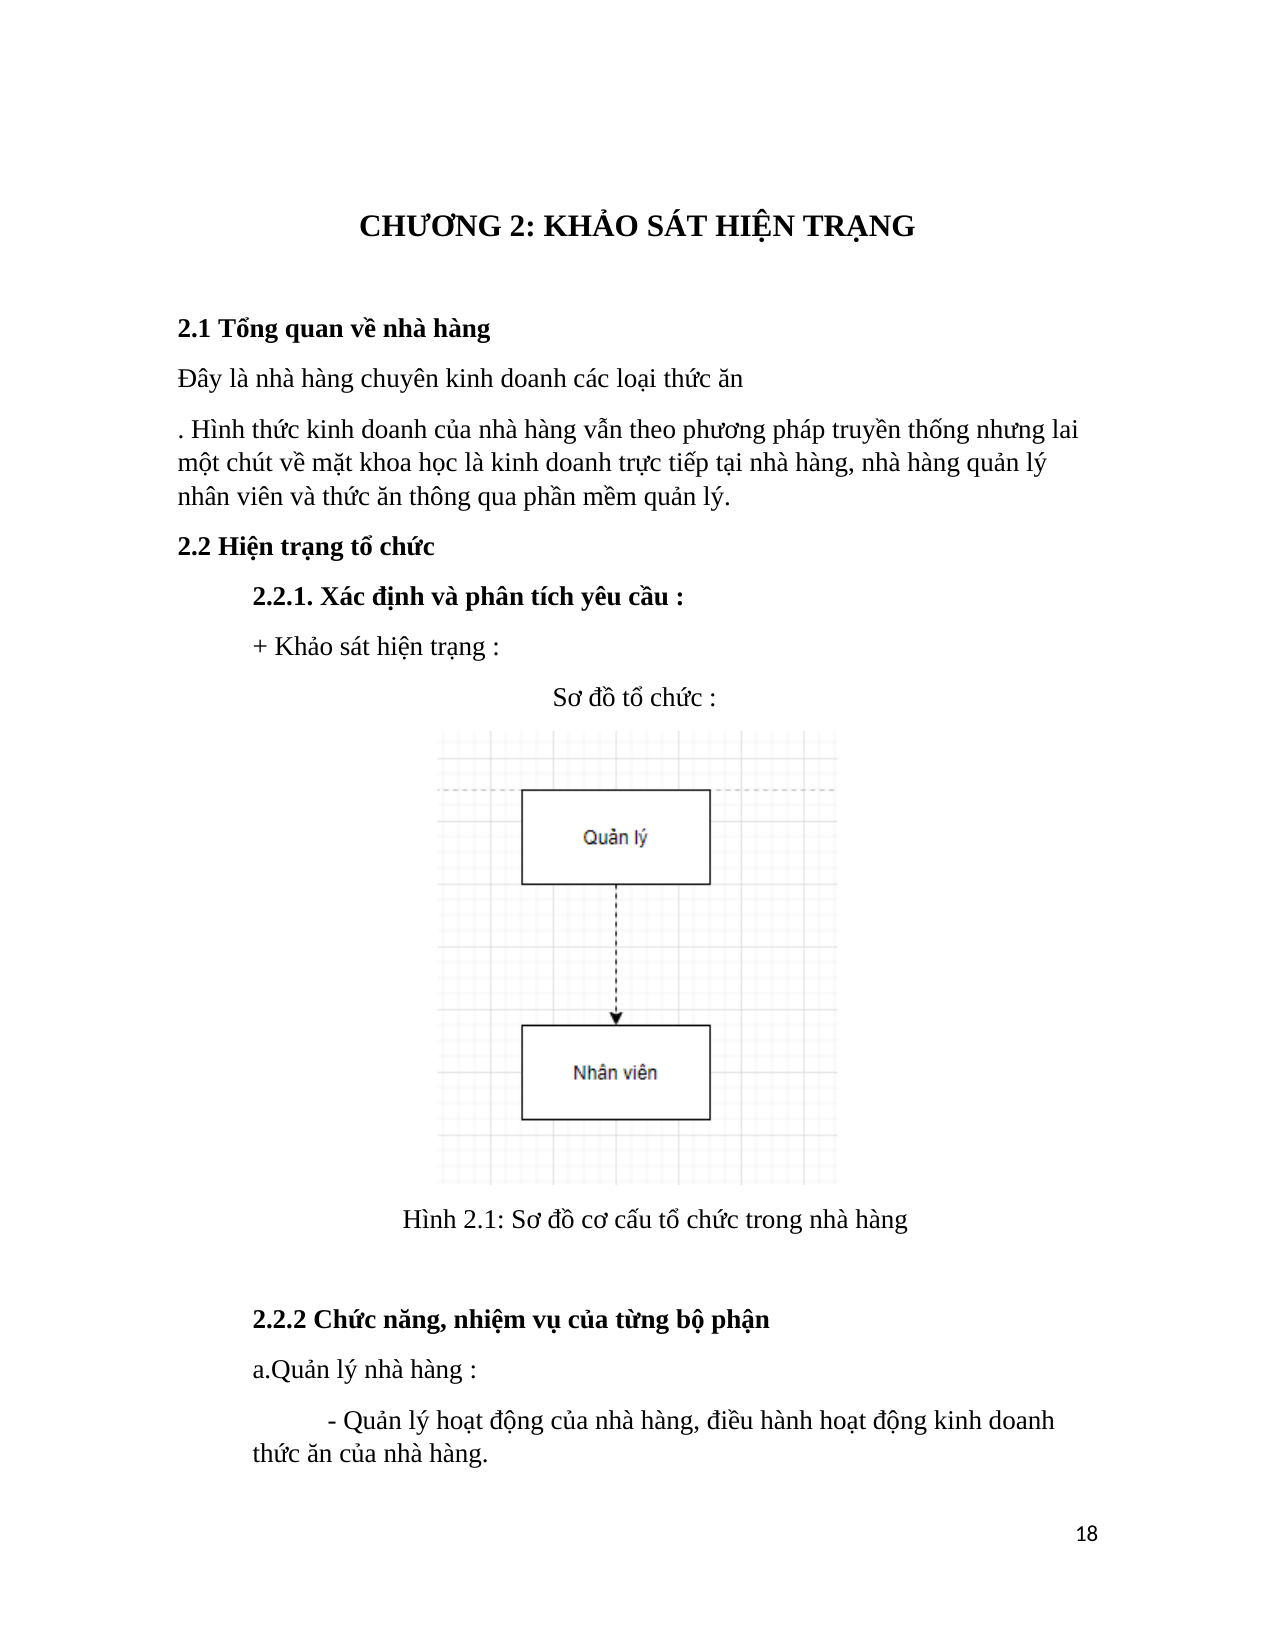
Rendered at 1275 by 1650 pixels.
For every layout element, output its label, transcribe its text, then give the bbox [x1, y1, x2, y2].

text CHƯƠNG 2: KHẢO SÁT HIỆN TRẠNG [177, 207, 1098, 243]
text 2.2.2 Chức năng, nhiệm vụ của từng bộ phận [177, 1303, 1098, 1334]
text + Khảo sát hiện trạng : [177, 631, 1098, 662]
text . Hình thức kinh doanh của nhà hàng vẫn theo phương pháp truyền thống nhưng lai một chút về mặt khoa học là kinh doanh trực tiếp tại nhà hàng, nhà hàng quản lý nhân viên và thức ăn thông qua phần mềm quản lý. [177, 413, 1098, 511]
text 2.2.1. Xác định và phân tích yêu cầu : [177, 580, 1098, 611]
text Đây là nhà hàng chuyên kinh doanh các loại thức ăn [177, 363, 1098, 394]
picture [437, 731, 838, 1185]
text - Quản lý hoạt động của nhà hàng, điều hành hoạt động kinh doanh thức ăn của nhà hàng. [252, 1404, 1098, 1468]
text 2.1 Tổng quan về nhà hàng [177, 312, 1098, 343]
text 2.2 Hiện trạng tổ chức [177, 530, 1098, 561]
text a.Quản lý nhà hàng : [177, 1354, 1098, 1385]
text Hình 2.1: Sơ đồ cơ cấu tổ chức trong nhà hàng [327, 1203, 1098, 1234]
text Sơ đồ tổ chức : [477, 681, 1098, 712]
